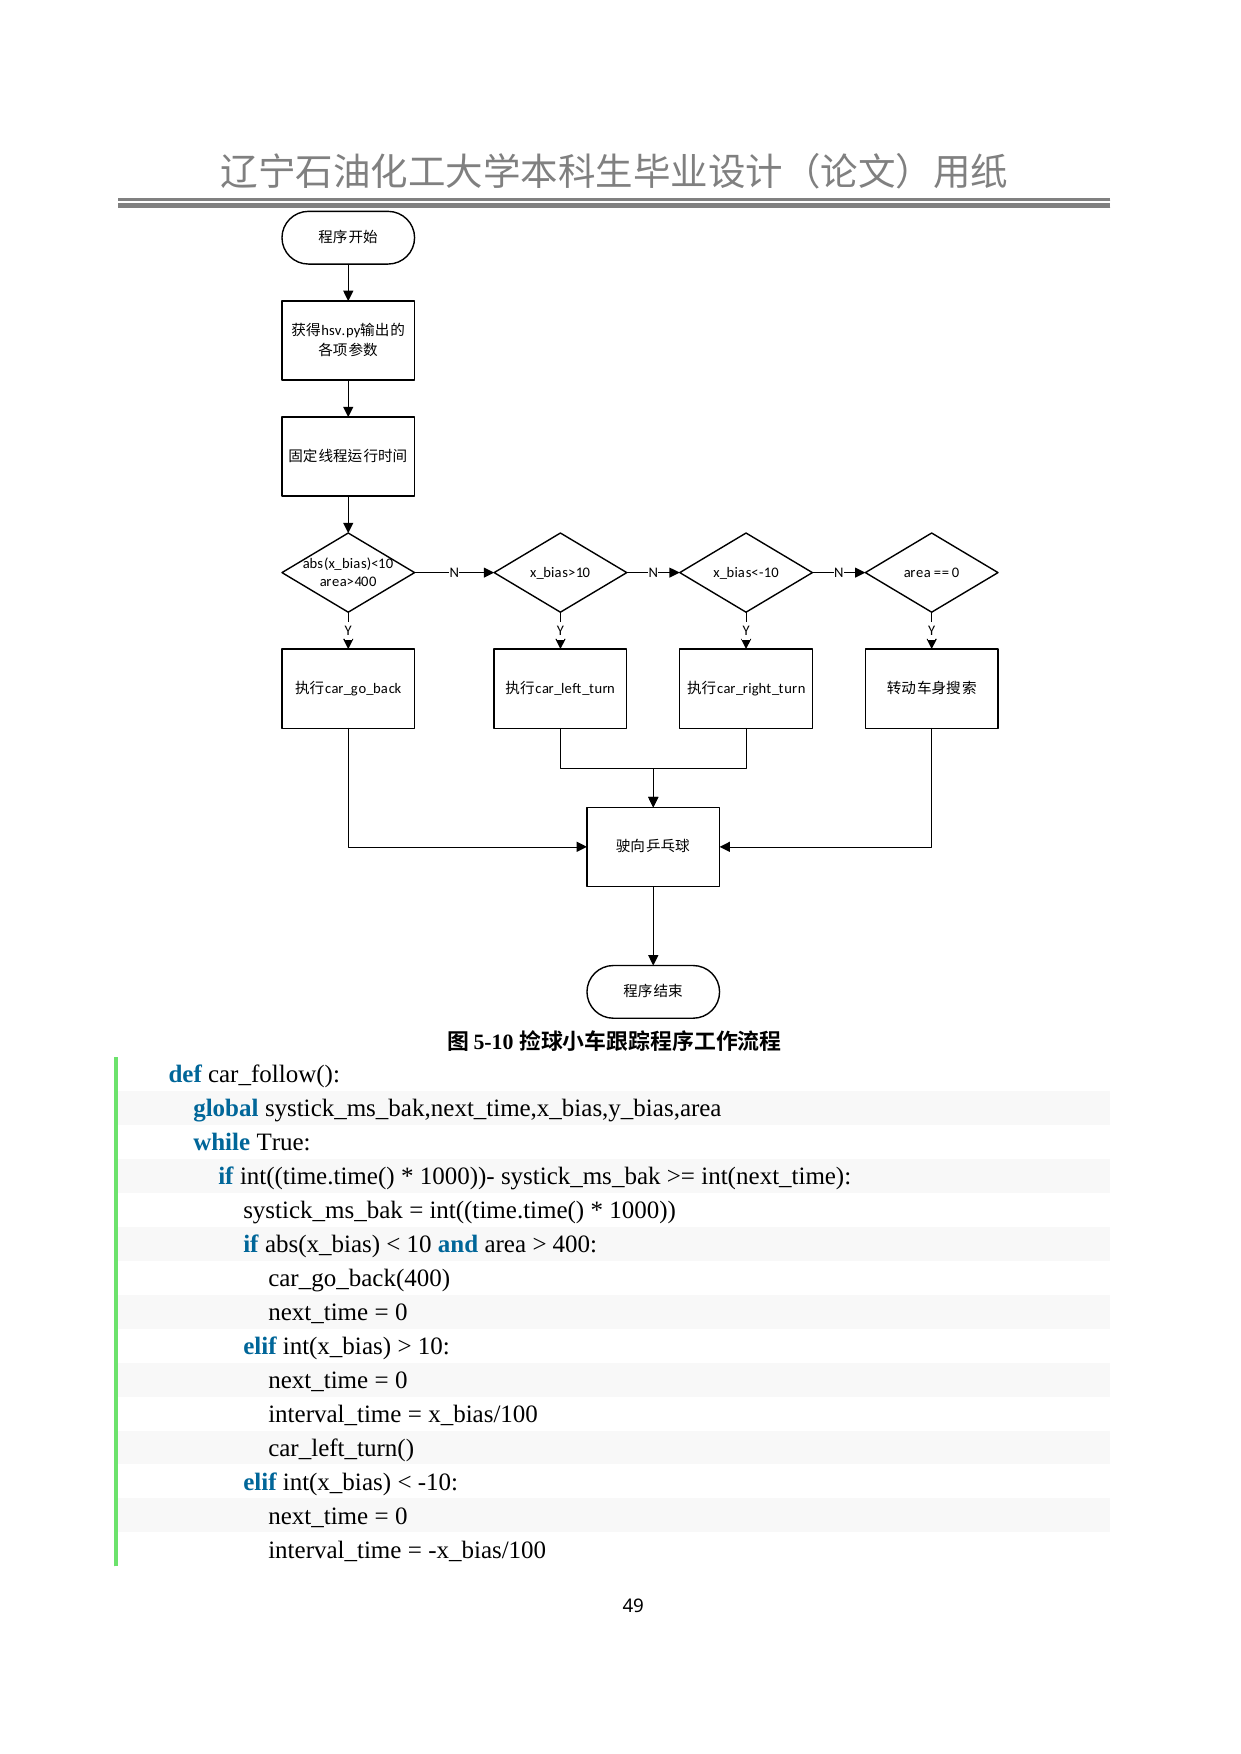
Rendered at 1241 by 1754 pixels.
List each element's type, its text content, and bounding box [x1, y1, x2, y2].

text while True: [118, 1125, 1110, 1159]
text car_go_back(400) [118, 1261, 1110, 1295]
text def car_follow(): [118, 1057, 1110, 1091]
text systick_ms_bak = int((time.time() * 1000)) [118, 1193, 1110, 1227]
text interval_time = -x_bias/100 [118, 1532, 1110, 1566]
text next_time = 0 [118, 1363, 1110, 1397]
text interval_time = x_bias/100 [118, 1397, 1110, 1431]
text elif int(x_bias) < -10: [118, 1464, 1110, 1498]
text if abs(x_bias) < 10 and area > 400: [118, 1227, 1110, 1261]
text next_time = 0 [118, 1295, 1110, 1329]
text car_left_turn() [118, 1431, 1110, 1464]
text global systick_ms_bak,next_time,x_bias,y_bias,area [118, 1091, 1110, 1125]
text if int((time.time() * 1000))- systick_ms_bak >= int(next_time): [118, 1159, 1110, 1193]
text 图5-10 捡球小车跟踪程序工作流程 [118, 1023, 1110, 1057]
text next_time = 0 [118, 1498, 1110, 1532]
text elif int(x_bias) > 10: [118, 1329, 1110, 1363]
